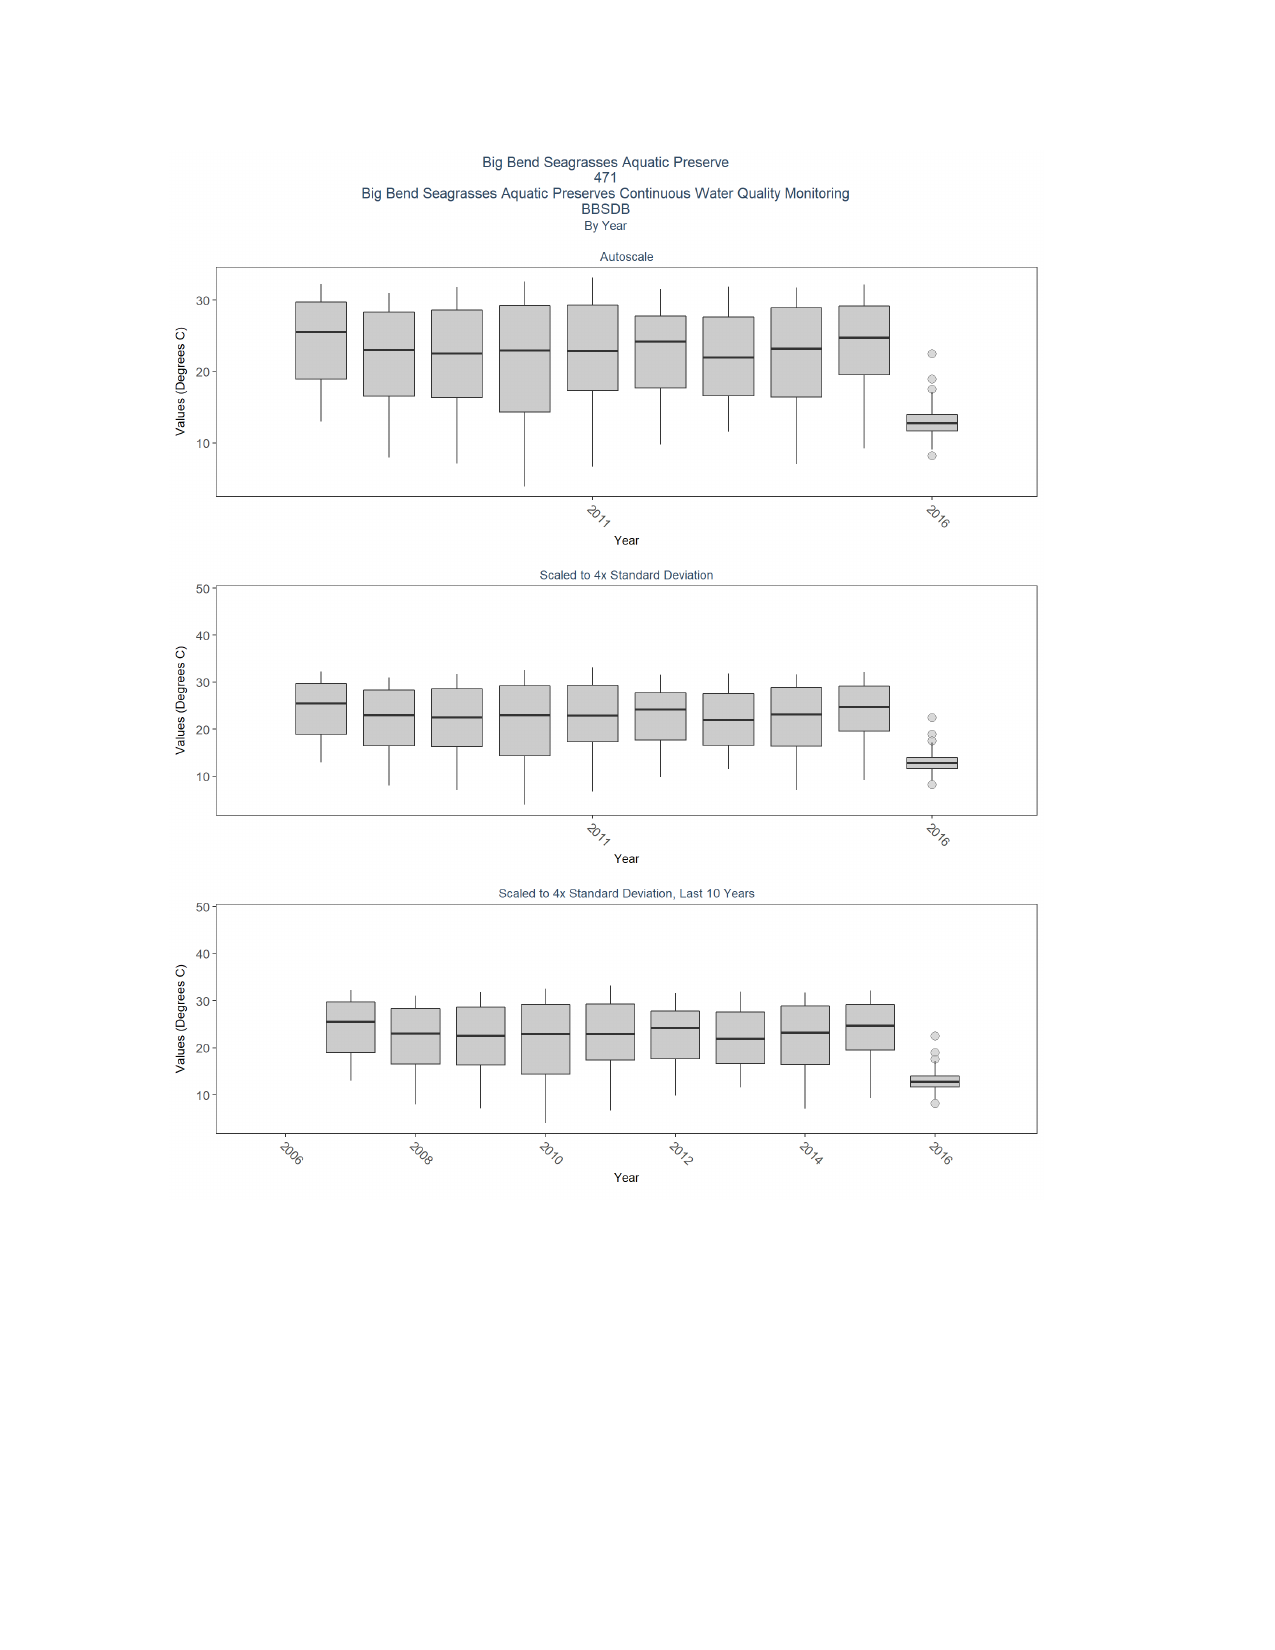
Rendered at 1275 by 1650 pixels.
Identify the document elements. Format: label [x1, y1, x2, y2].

picture [168, 150, 1044, 1200]
